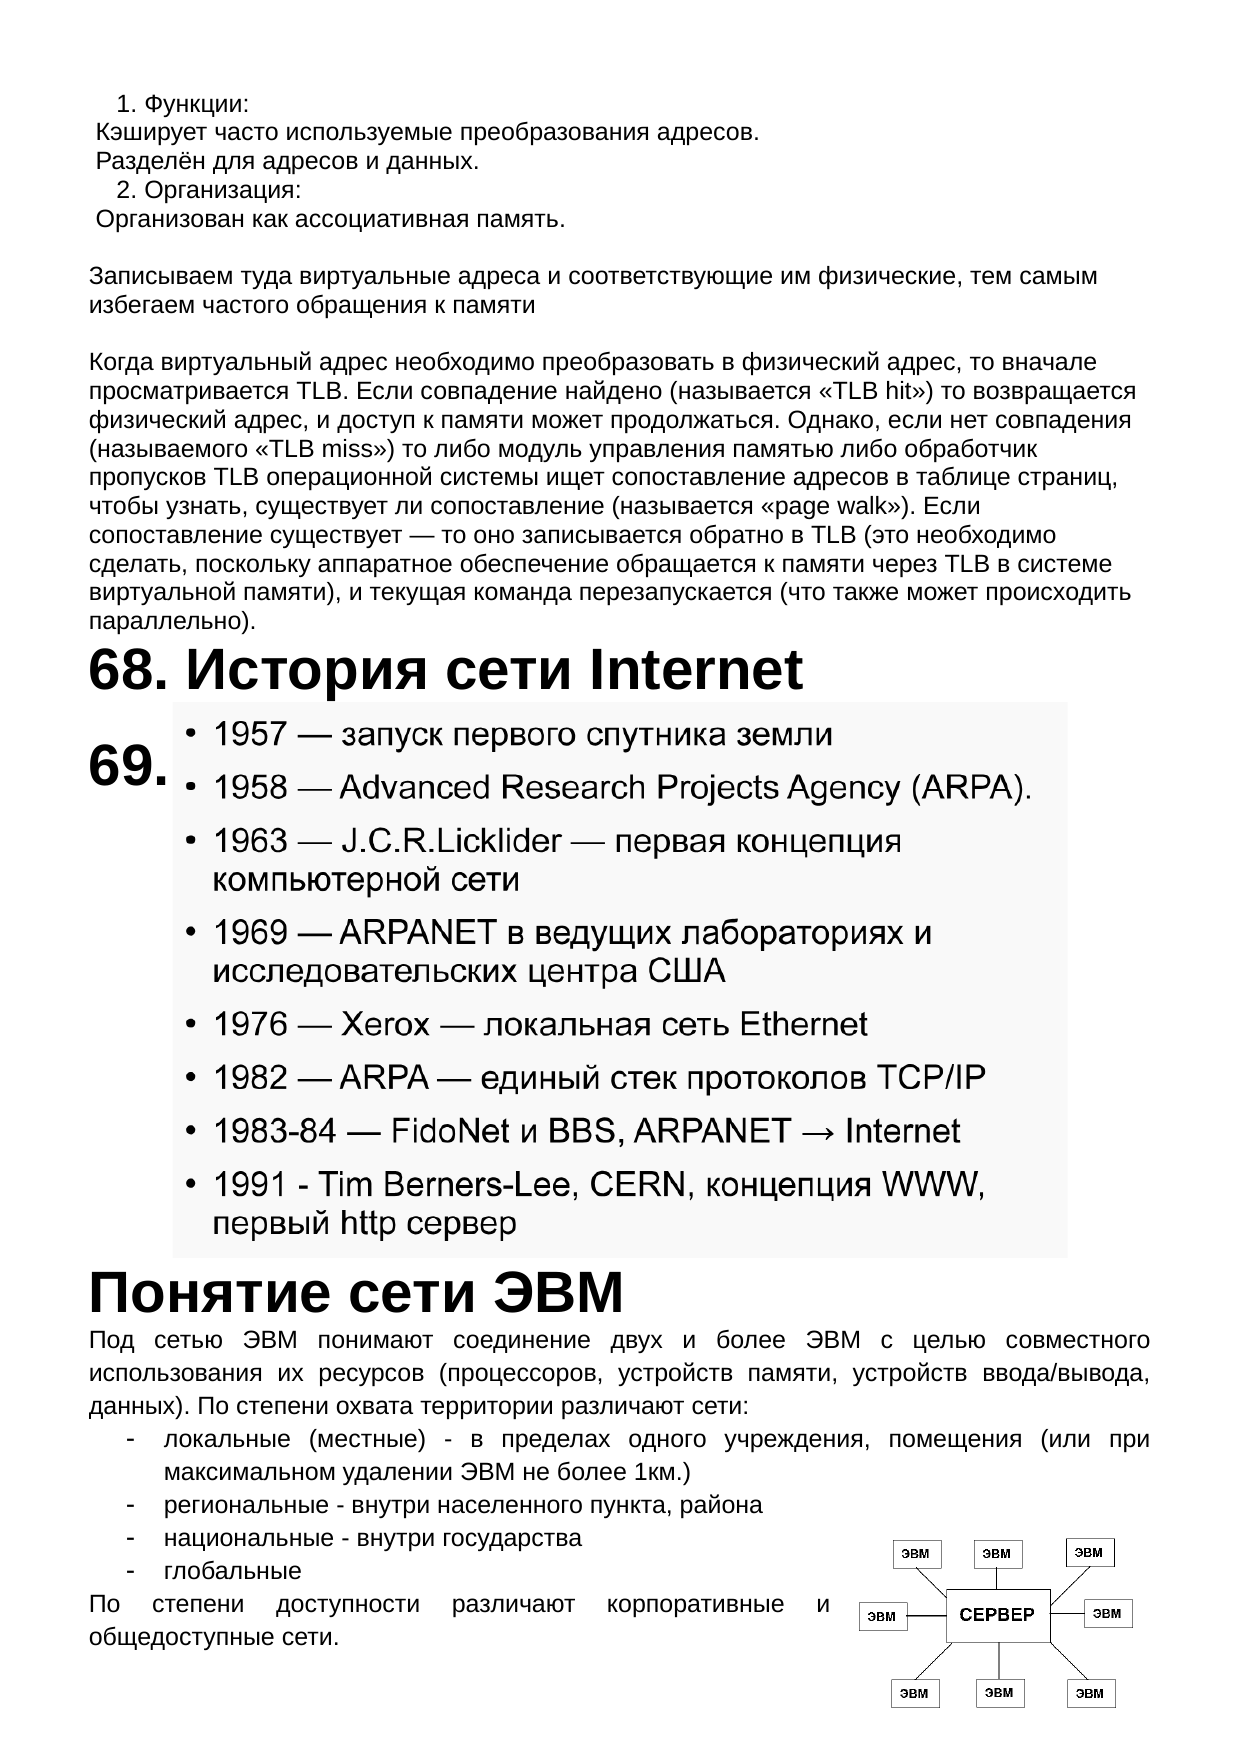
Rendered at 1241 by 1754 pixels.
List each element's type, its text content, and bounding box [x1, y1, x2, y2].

text Когда виртуальный адрес необходимо преобразовать в физический адрес, то вначале просматривается TLB. Если совпадение найдено (называется «TLB hit») то возвращается физический адрес, и доступ к памяти может продолжаться. Однако, если нет совпадения (называемого «TLB miss») то либо модуль управления памятью либо обработчик пропусков TLB операционной системы ищет сопоставление адресов в таблице страниц, чтобы узнать, существует ли сопоставление (называется «page walk»). Если сопоставление существует — то оно записывается обратно в TLB (это необходимо сделать, поскольку аппаратное обеспечение обращается к памяти через TLB в системе виртуальной памяти), и текущая команда перезапускается (что также может происходить параллельно). [88, 347, 1152, 635]
text Разделён для адресов и данных. [88, 146, 1152, 175]
list локальные (местные) - в пределах одного учреждения, помещения (или при максимальном удалении ЭВМ не более 1км.) [126, 1424, 1152, 1486]
text Записываем туда виртуальные адреса и соответствующие им физические, тем самым избегаем частого обращения к памяти [88, 261, 1152, 318]
text Организован как ассоциативная память. [88, 203, 1152, 232]
title 68. История сети Internet [88, 635, 1152, 702]
text 1. Функции: [88, 88, 1152, 117]
text 2. Организация: [88, 175, 1152, 203]
picture [849, 1509, 1163, 1754]
list глобальные [126, 1556, 849, 1585]
list национальные - внутри государства [126, 1523, 849, 1552]
list региональные - внутри населенного пункта, района [126, 1490, 1152, 1519]
text По степени доступности различают корпоративные и общедоступные сети. [88, 1589, 849, 1651]
picture [172, 702, 1068, 1258]
text Кэширует часто используемые преобразования адресов. [88, 117, 1152, 146]
text Под сетью ЭВМ понимают соединение двух и более ЭВМ с целью совместного использования их ресурсов (процессоров, устройств памяти, устройств ввода/вывода, данных). По степени охвата территории различают сети: [88, 1325, 1152, 1419]
